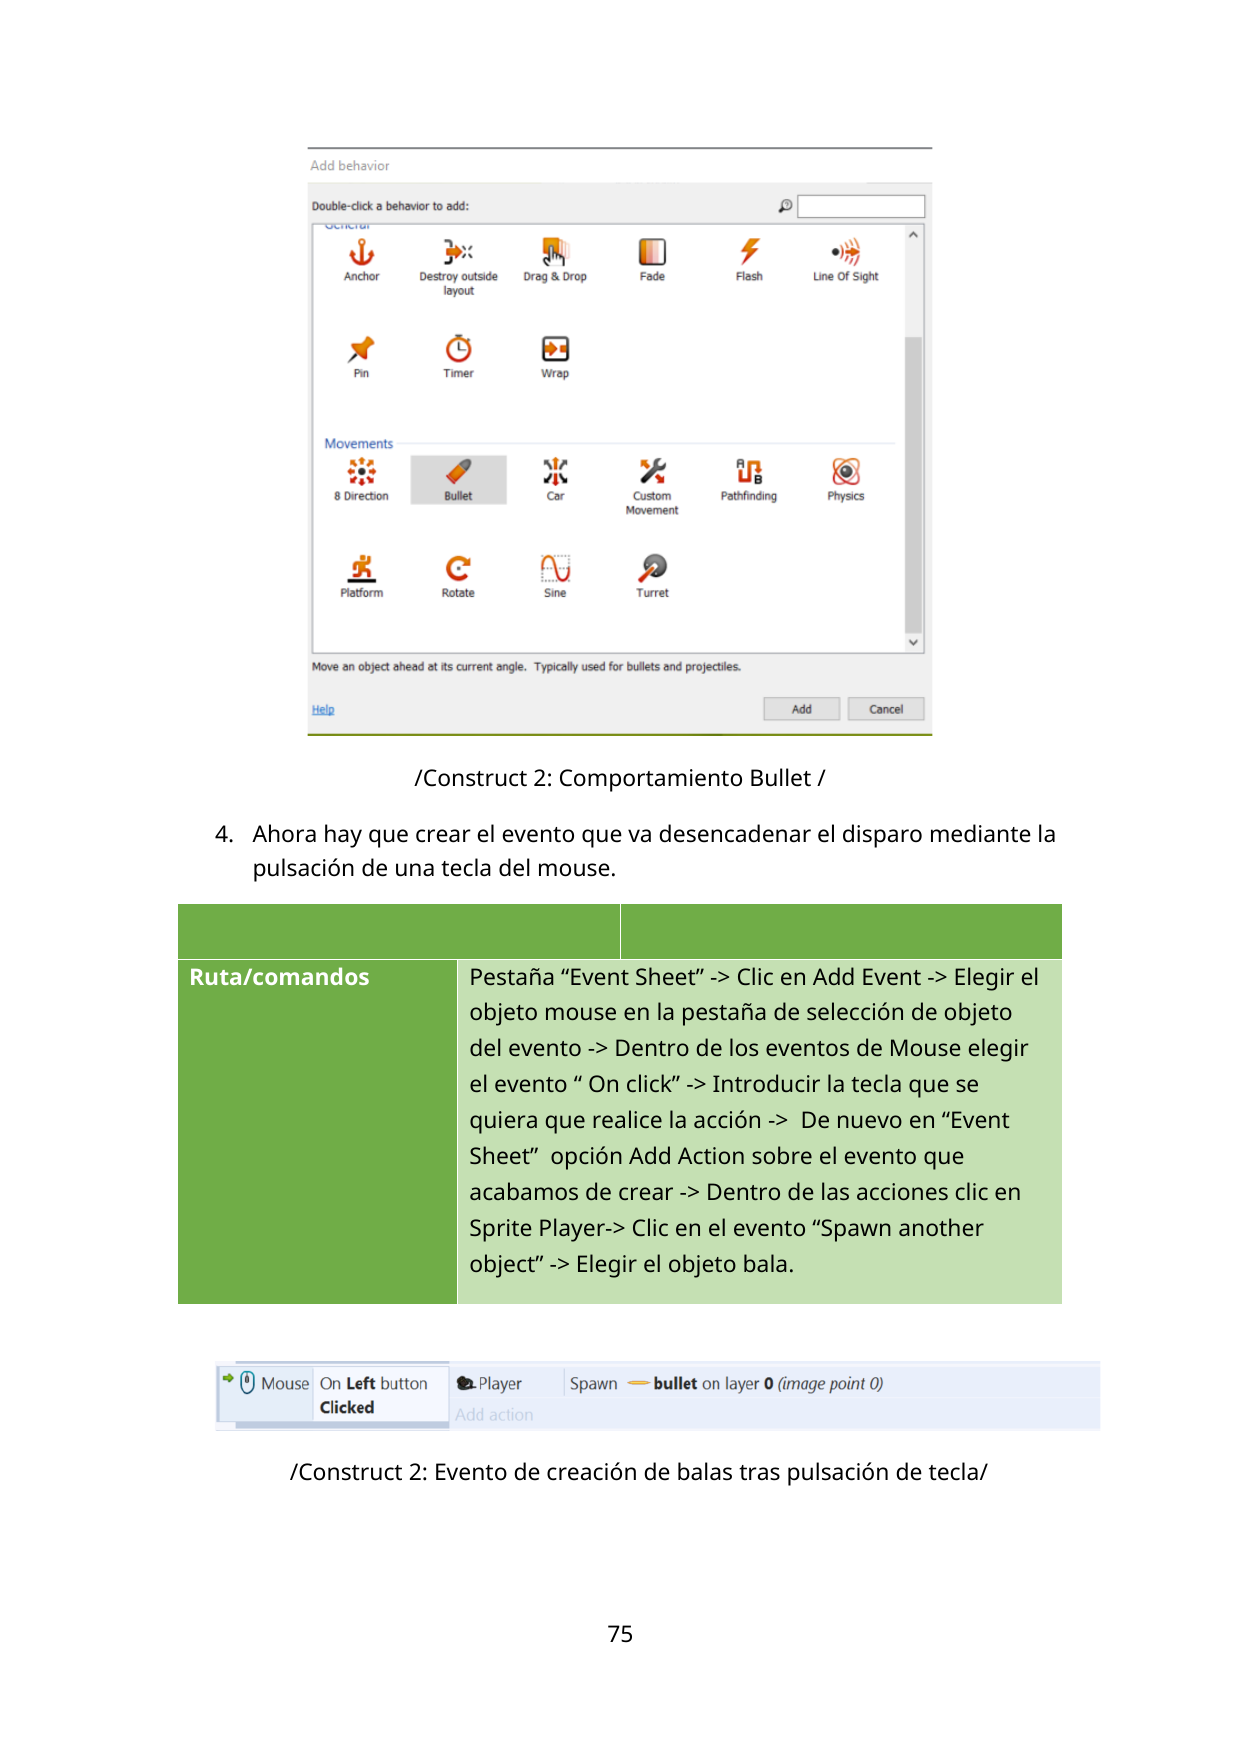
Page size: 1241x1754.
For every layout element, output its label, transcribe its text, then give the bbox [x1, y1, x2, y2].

list Ahora hay que crear el evento que va desencadenar el disparo mediante la pulsación de una tecla del mouse. [215, 818, 1063, 883]
table_cell Pestaña “Event Sheet” -> Clic en Add Event -> Elegir el objeto mouse en la pestaña de selección de objeto del evento -> Dentro de los eventos de Mouse elegir el evento “ On click” -> Introducir la tecla que se quiera que realice la acción -> De nuevo en “Event Sheet” opción Add Action sobre el evento que acabamos de crear -> Dentro de las acciones clic en Sprite Player-> Clic en el evento “Spawn another object” -> Elegir el objeto bala. [458, 960, 1062, 1304]
text /Construct 2: Evento de creación de balas tras pulsación de tecla/ [215, 1456, 1063, 1487]
table_header [178, 904, 620, 959]
text /Construct 2: Comportamiento Bullet / [177, 761, 1063, 793]
table_cell Ruta/comandos [178, 960, 457, 1304]
table_header [621, 904, 1062, 959]
picture [307, 147, 933, 736]
picture [214, 1361, 1101, 1431]
